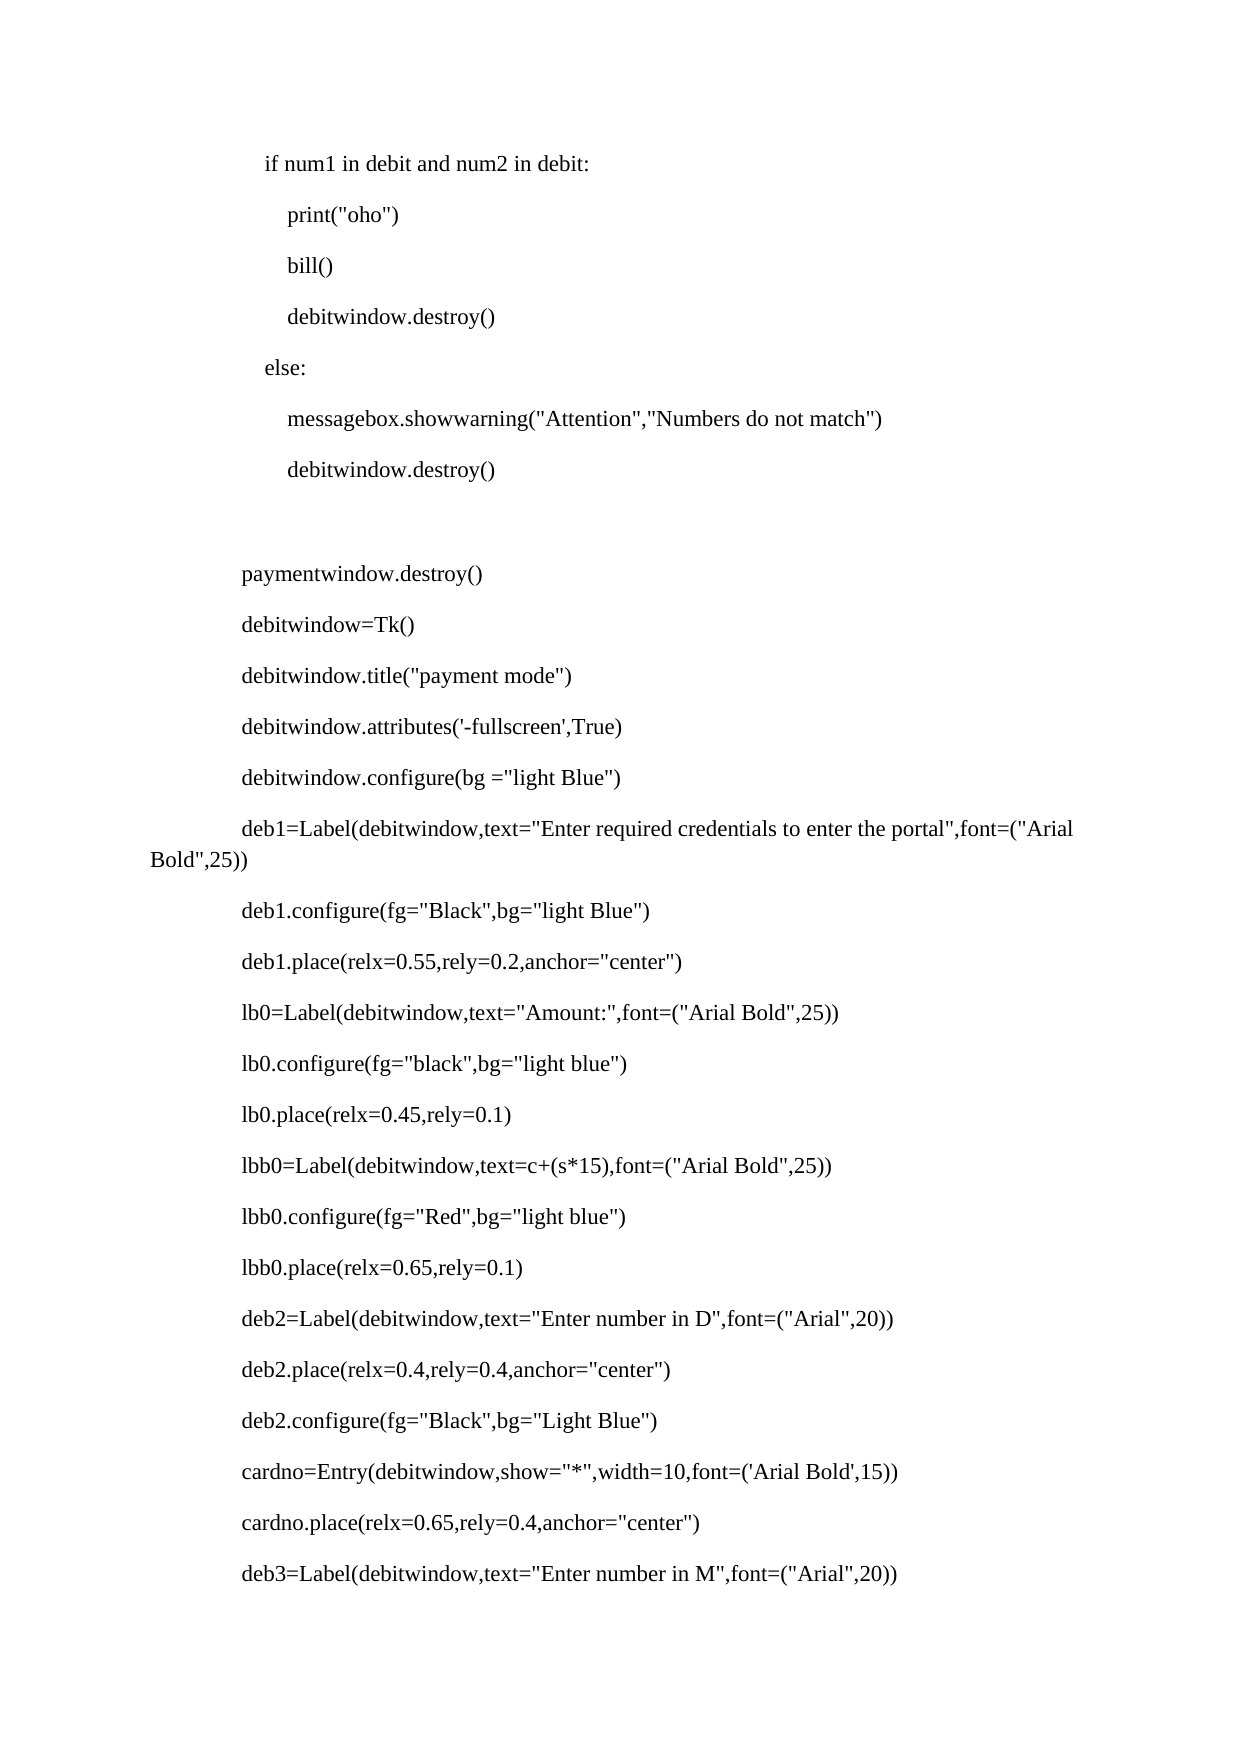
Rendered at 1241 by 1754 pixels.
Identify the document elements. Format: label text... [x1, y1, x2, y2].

text deb1=Label(debitwindow,text="Enter required credentials to enter the portal",font=("Arial Bold",25)) [150, 816, 1090, 872]
text print("oho") [150, 201, 1090, 227]
text lbb0.configure(fg="Red",bg="light blue") [150, 1203, 1090, 1229]
text lb0.place(relx=0.45,rely=0.1) [150, 1101, 1090, 1127]
text cardno.place(relx=0.65,rely=0.4,anchor="center") [150, 1509, 1090, 1536]
text debitwindow.configure(bg ="light Blue") [150, 764, 1090, 791]
text debitwindow.destroy() [150, 456, 1090, 483]
text debitwindow.title("payment mode") [150, 662, 1090, 689]
text paymentwindow.destroy() [150, 560, 1090, 587]
text deb2.configure(fg="Black",bg="Light Blue") [150, 1407, 1090, 1433]
text deb1.configure(fg="Black",bg="light Blue") [150, 897, 1090, 923]
text lb0=Label(debitwindow,text="Amount:",font=("Arial Bold",25)) [150, 999, 1090, 1025]
text deb1.place(relx=0.55,rely=0.2,anchor="center") [150, 948, 1090, 974]
text lbb0=Label(debitwindow,text=c+(s*15),font=("Arial Bold",25)) [150, 1152, 1090, 1178]
text debitwindow=Tk() [150, 611, 1090, 638]
text else: [150, 354, 1090, 381]
text lb0.configure(fg="black",bg="light blue") [150, 1050, 1090, 1076]
text debitwindow.attributes('-fullscreen',True) [150, 713, 1090, 740]
text lbb0.place(relx=0.65,rely=0.1) [150, 1254, 1090, 1280]
text deb3=Label(debitwindow,text="Enter number in M",font=("Arial",20)) [150, 1560, 1090, 1587]
text deb2=Label(debitwindow,text="Enter number in D",font=("Arial",20)) [150, 1305, 1090, 1331]
text if num1 in debit and num2 in debit: [150, 150, 1090, 176]
text debitwindow.destroy() [150, 303, 1090, 329]
text cardno=Entry(debitwindow,show="*",width=10,font=('Arial Bold',15)) [150, 1458, 1090, 1484]
text bill() [150, 252, 1090, 278]
text deb2.place(relx=0.4,rely=0.4,anchor="center") [150, 1356, 1090, 1382]
text messagebox.showwarning("Attention","Numbers do not match") [150, 405, 1090, 432]
